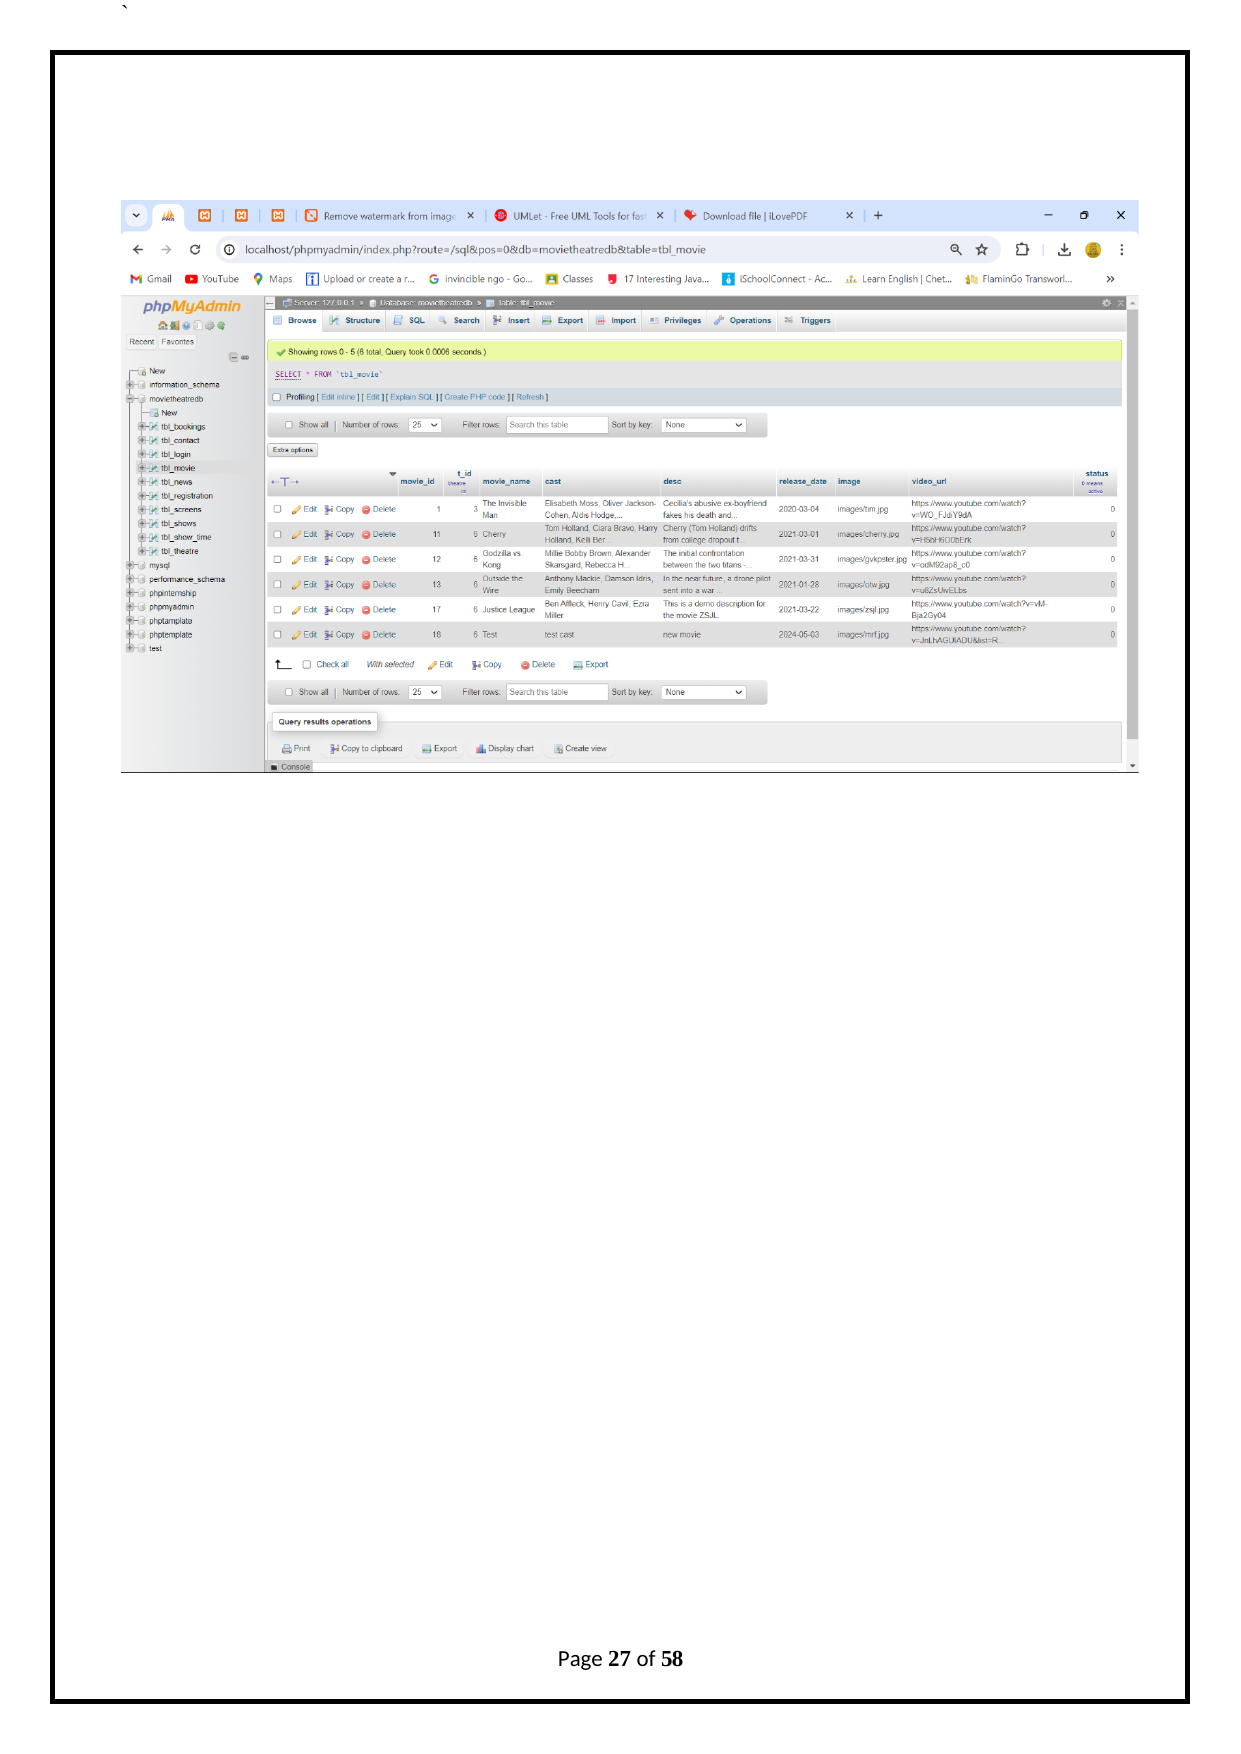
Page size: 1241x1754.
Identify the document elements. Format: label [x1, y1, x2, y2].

picture [120, 200, 1139, 773]
